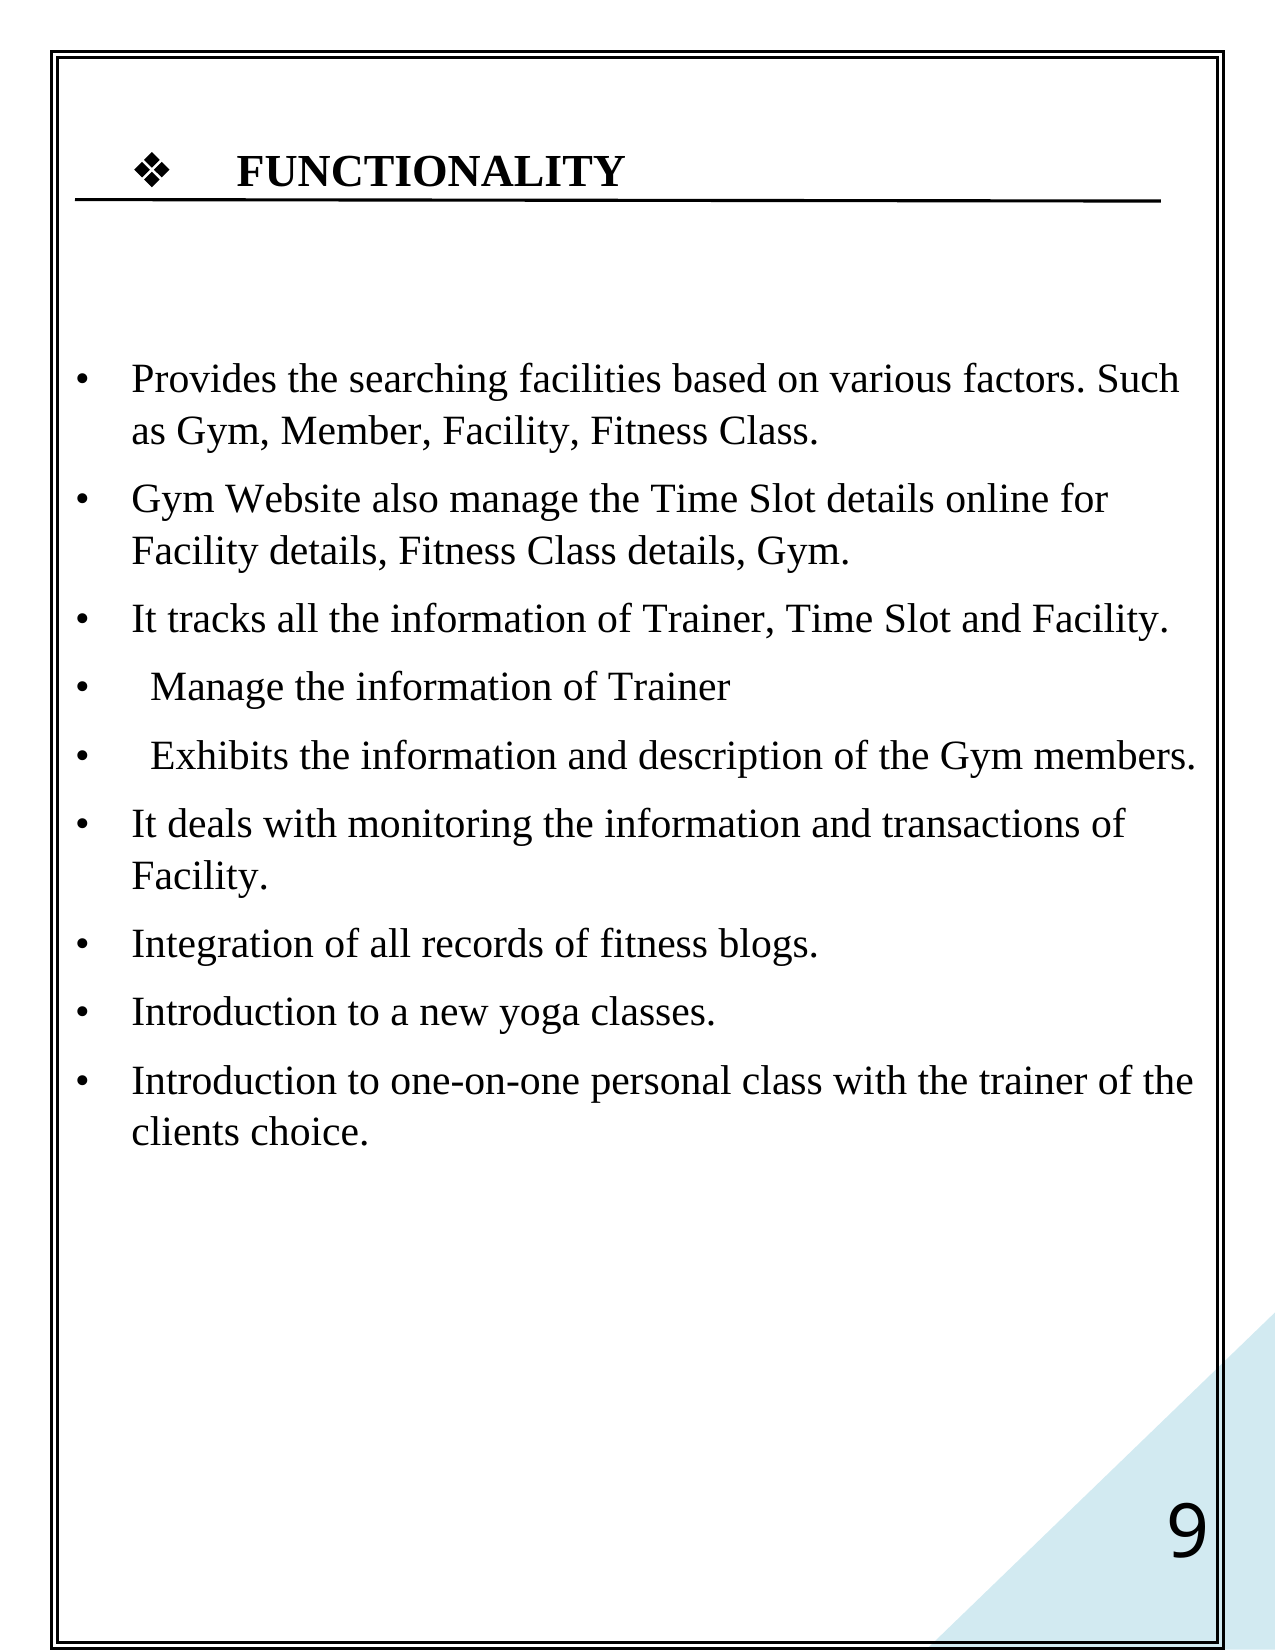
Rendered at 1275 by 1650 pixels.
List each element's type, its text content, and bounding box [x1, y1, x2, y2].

text • It deals with monitoring the information and transactions of Facility. [75, 798, 1200, 898]
text • Provides the searching facilities based on various factors. Such as Gym, Member, Facility, Fitness Class. [75, 353, 1200, 453]
text • Integration of all records of fitness blogs. [75, 918, 1200, 966]
text • Introduction to a new yoga classes. [75, 987, 1200, 1035]
text • Introduction to one-on-one personal class with the trainer of the clients choice. [75, 1055, 1200, 1155]
list FUNCTIONALITY [131, 143, 1200, 196]
text • Manage the information of Trainer [75, 662, 1200, 710]
text • Gym Website also manage the Time Slot details online for Facility details, Fitness Class details, Gym. [75, 473, 1200, 573]
text • It tracks all the information of Trainer, Time Slot and Facility. [75, 593, 1200, 641]
text • Exhibits the information and description of the Gym members. [75, 730, 1200, 778]
